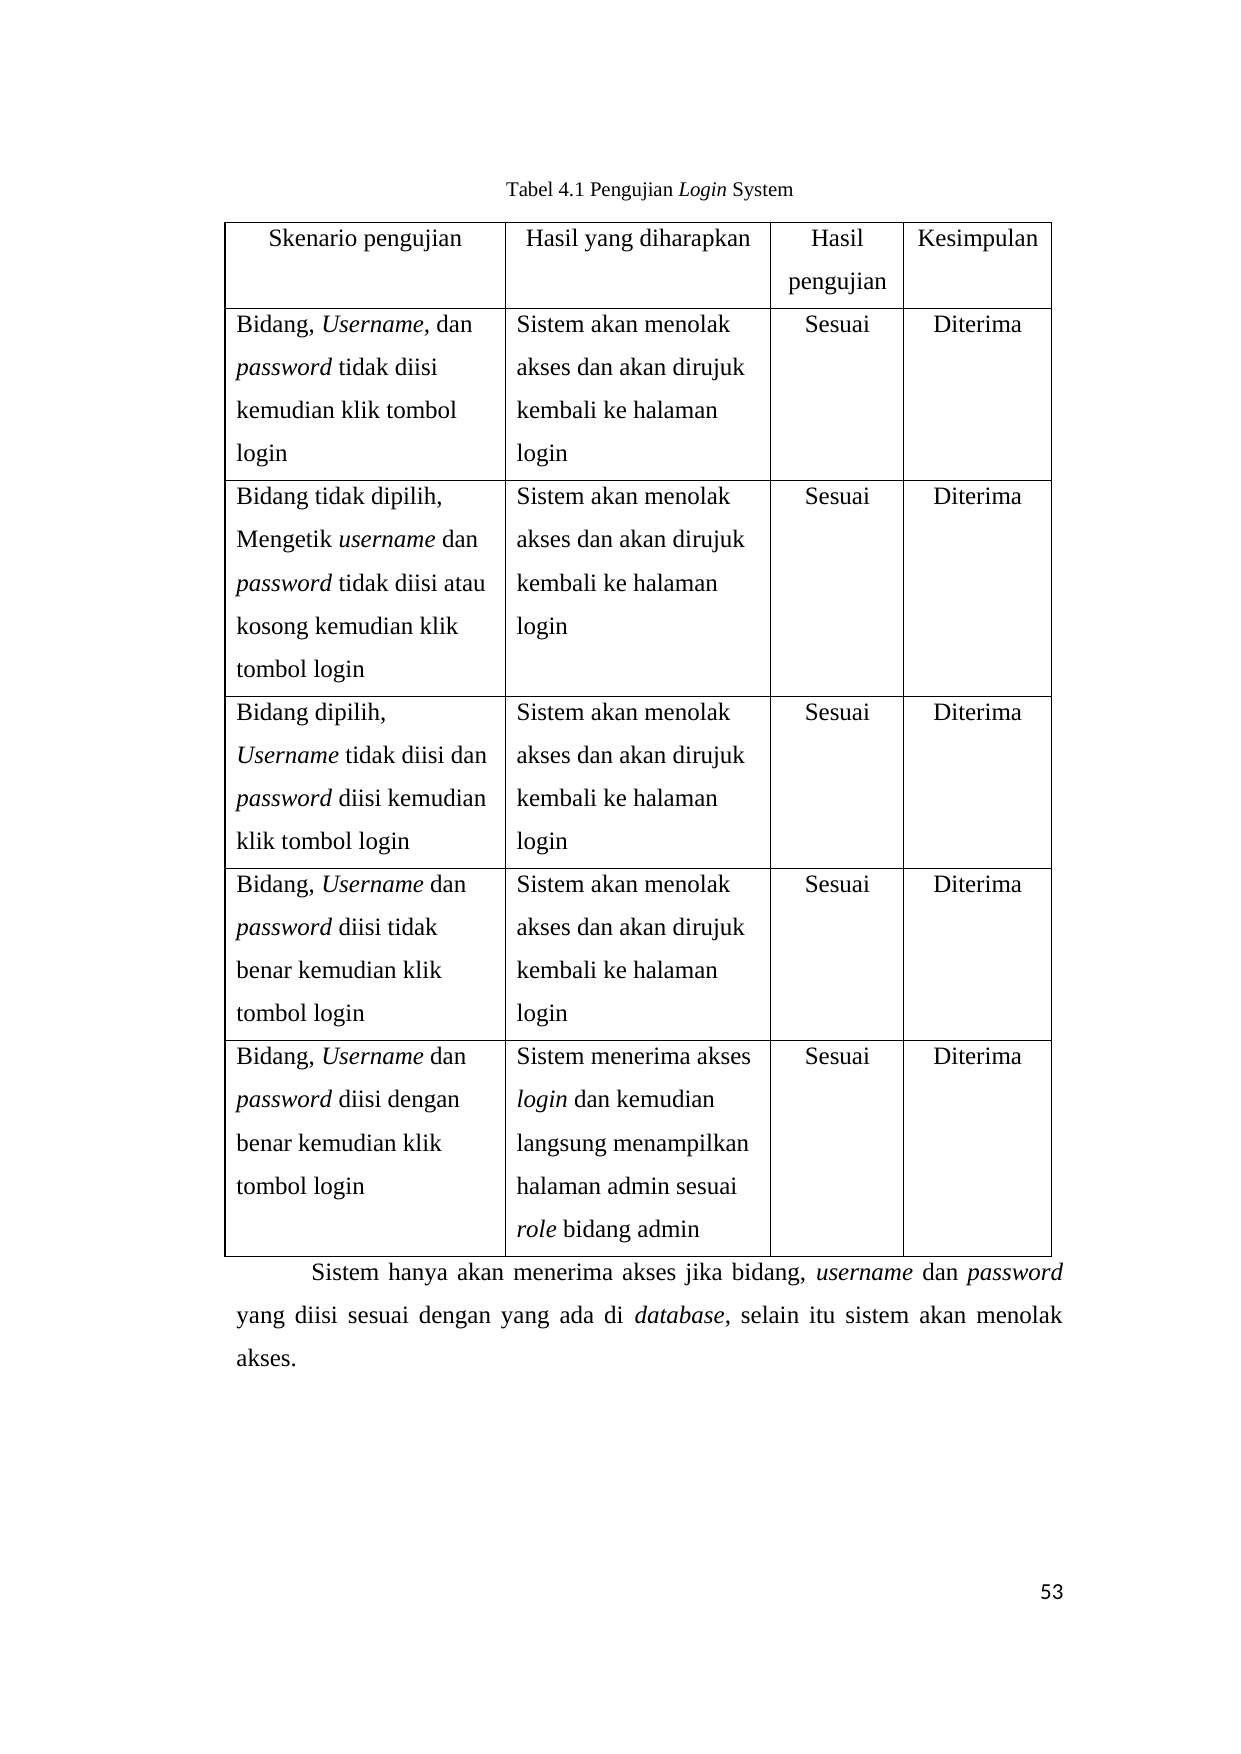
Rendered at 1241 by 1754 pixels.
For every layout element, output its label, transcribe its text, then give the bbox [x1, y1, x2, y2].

table_header Skenario pengujian [226, 223, 505, 308]
table_cell Diterima [904, 869, 1051, 1040]
table_cell Bidang, Username dan password diisi tidak benar kemudian klik tombol login [226, 869, 505, 1040]
table_cell Bidang dipilih, Username tidak diisi dan password diisi kemudian klik tombol login [226, 697, 505, 868]
table_cell Sistem akan menolak akses dan akan dirujuk kembali ke halaman login [506, 309, 770, 480]
table_cell Sistem akan menolak akses dan akan dirujuk kembali ke halaman login [506, 869, 770, 1040]
table_cell Diterima [904, 697, 1051, 868]
table_cell Sesuai [771, 1041, 903, 1256]
table_cell Bidang, Username dan password diisi dengan benar kemudian klik tombol login [226, 1041, 505, 1256]
table_cell Diterima [904, 481, 1051, 696]
list Sistem hanya akan menerima akses jika bidang, username dan password yang diisi sesuai dengan yang ada di database, selain itu sistem akan menolak akses. [236, 1257, 1063, 1372]
table_cell Sesuai [771, 697, 903, 868]
table_cell Bidang, Username, dan password tidak diisi kemudian klik tombol login [226, 309, 505, 480]
table_header Hasil pengujian [771, 223, 903, 308]
table_cell Sesuai [771, 869, 903, 1040]
table_cell Sistem menerima akses login dan kemudian langsung menampilkan halaman admin sesuai role bidang admin [506, 1041, 770, 1256]
table_cell Sistem akan menolak akses dan akan dirujuk kembali ke halaman login [506, 481, 770, 696]
table_header Hasil yang diharapkan [506, 223, 770, 308]
table_header Kesimpulan [904, 223, 1051, 308]
table_cell Sesuai [771, 309, 903, 480]
table_cell Sistem akan menolak akses dan akan dirujuk kembali ke halaman login [506, 697, 770, 868]
table_cell Diterima [904, 1041, 1051, 1256]
table_cell Sesuai [771, 481, 903, 696]
table_cell Diterima [904, 309, 1051, 480]
table_cell Bidang tidak dipilih, Mengetik username dan password tidak diisi atau kosong kemudian klik tombol login [226, 481, 505, 696]
